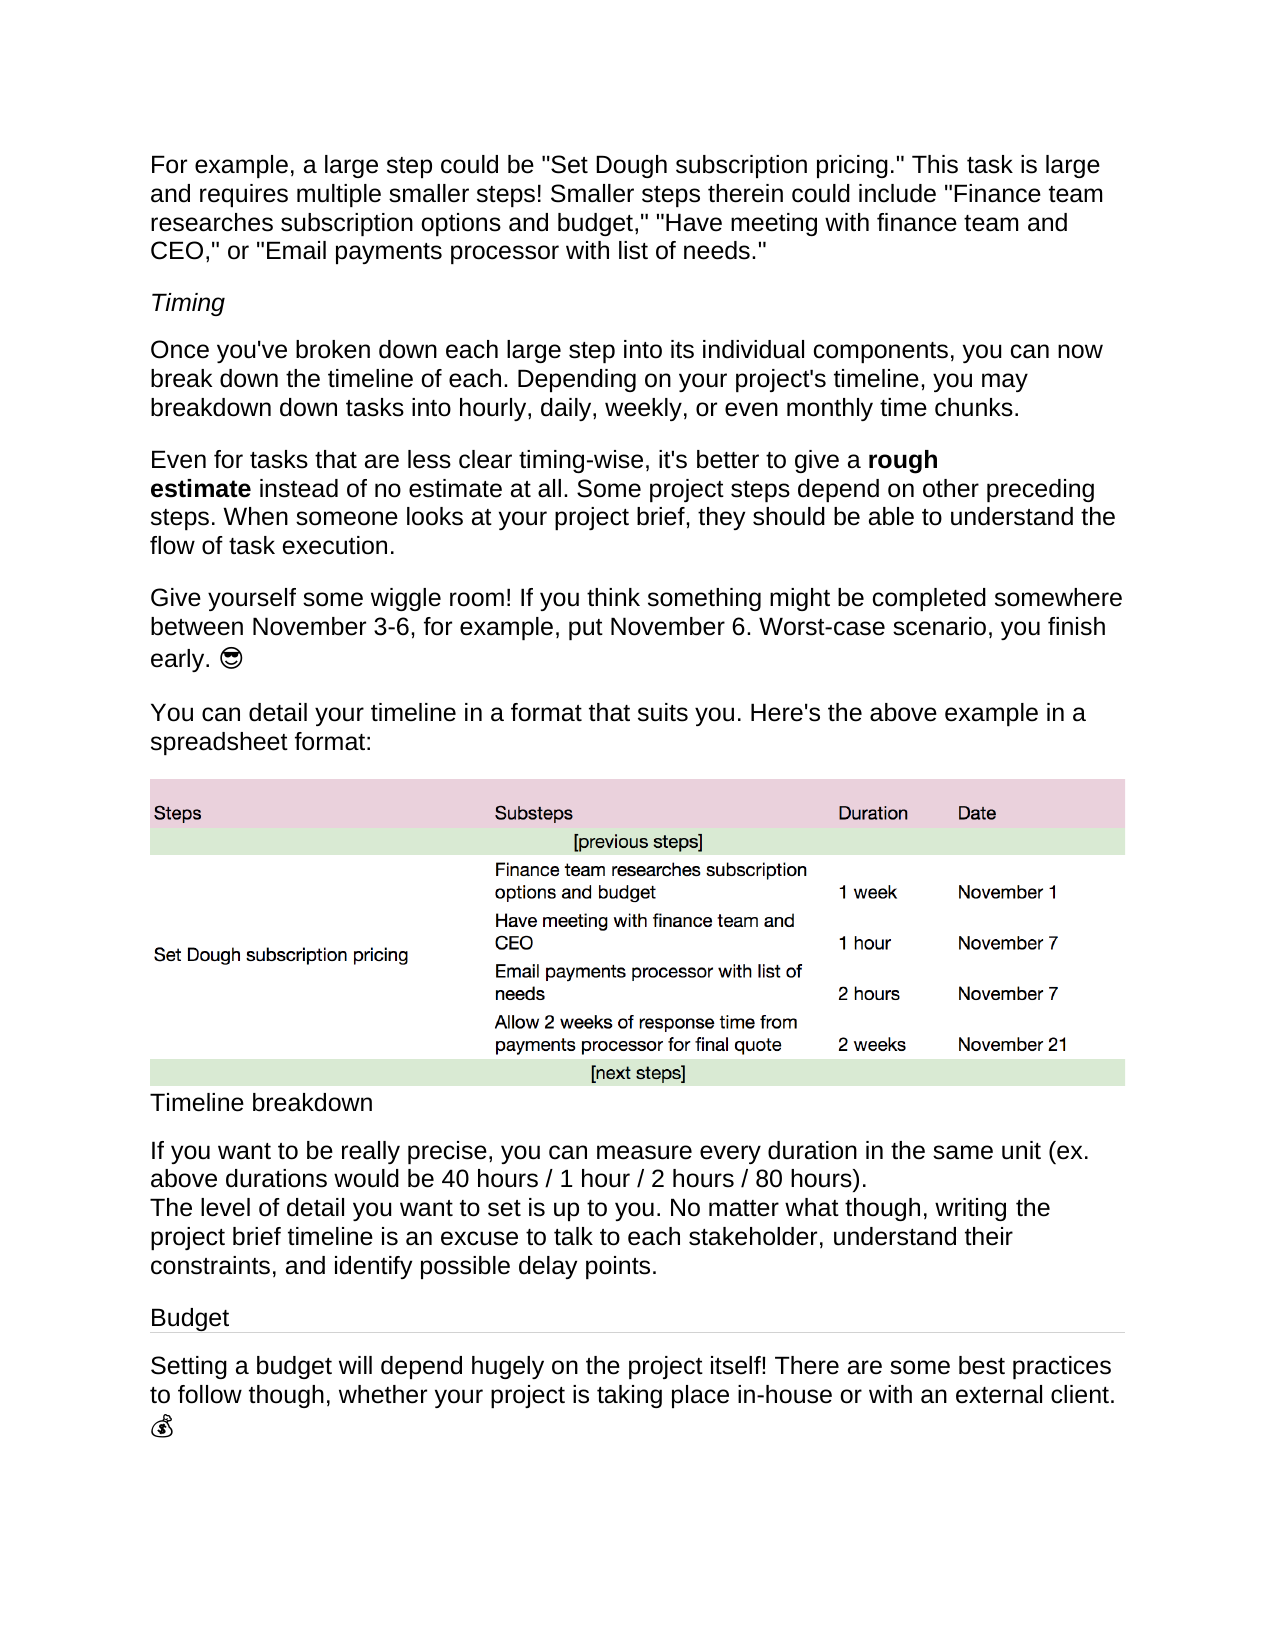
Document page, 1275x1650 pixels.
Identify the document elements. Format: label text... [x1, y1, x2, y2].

text Setting a budget will depend hugely on the project itself! There are some best practices to follow though, whether your project is taking place in-house or with an external client. 💰 [150, 1351, 1125, 1443]
text The level of detail you want to set is up to you. No matter what though, writing the project brief timeline is an excuse to talk to each stakeholder, understand their constraints, and identify possible delay points. [150, 1193, 1125, 1279]
text If you want to be really precise, you can measure every duration in the same unit (ex. above durations would be 40 hours / 1 hour / 2 hours / 80 hours). [150, 1136, 1125, 1193]
subtitle Timing [150, 288, 1125, 317]
text You can detail your timeline in a format that suits you. Here's the above example in a spreadsheet format: [150, 698, 1125, 756]
text Give yourself some wiggle room! If you think something might be completed somewhere between November 3-6, for example, put November 6. Worst-case scenario, you finish early. 😎 [150, 583, 1125, 675]
picture [150, 779, 1125, 1086]
text Even for tasks that are less clear timing-wise, it's better to give a rough estimate instead of no estimate at all. Some project steps depend on other preceding steps. When someone looks at your project brief, they should be able to understand the flow of task execution. [150, 445, 1125, 560]
text Once you've broken down each large step into its individual components, you can now break down the timeline of each. Depending on your project's timeline, you may breakdown down tasks into hourly, daily, weekly, or even monthly time chunks. [150, 335, 1125, 421]
subtitle Budget [150, 1303, 1125, 1332]
text Timeline breakdown [150, 1086, 1125, 1117]
text For example, a large step could be "Set Dough subscription pricing." This task is large and requires multiple smaller steps! Smaller steps therein could include "Finance team researches subscription options and budget," "Have meeting with finance team and CEO," or "Email payments processor with list of needs." [150, 150, 1125, 265]
